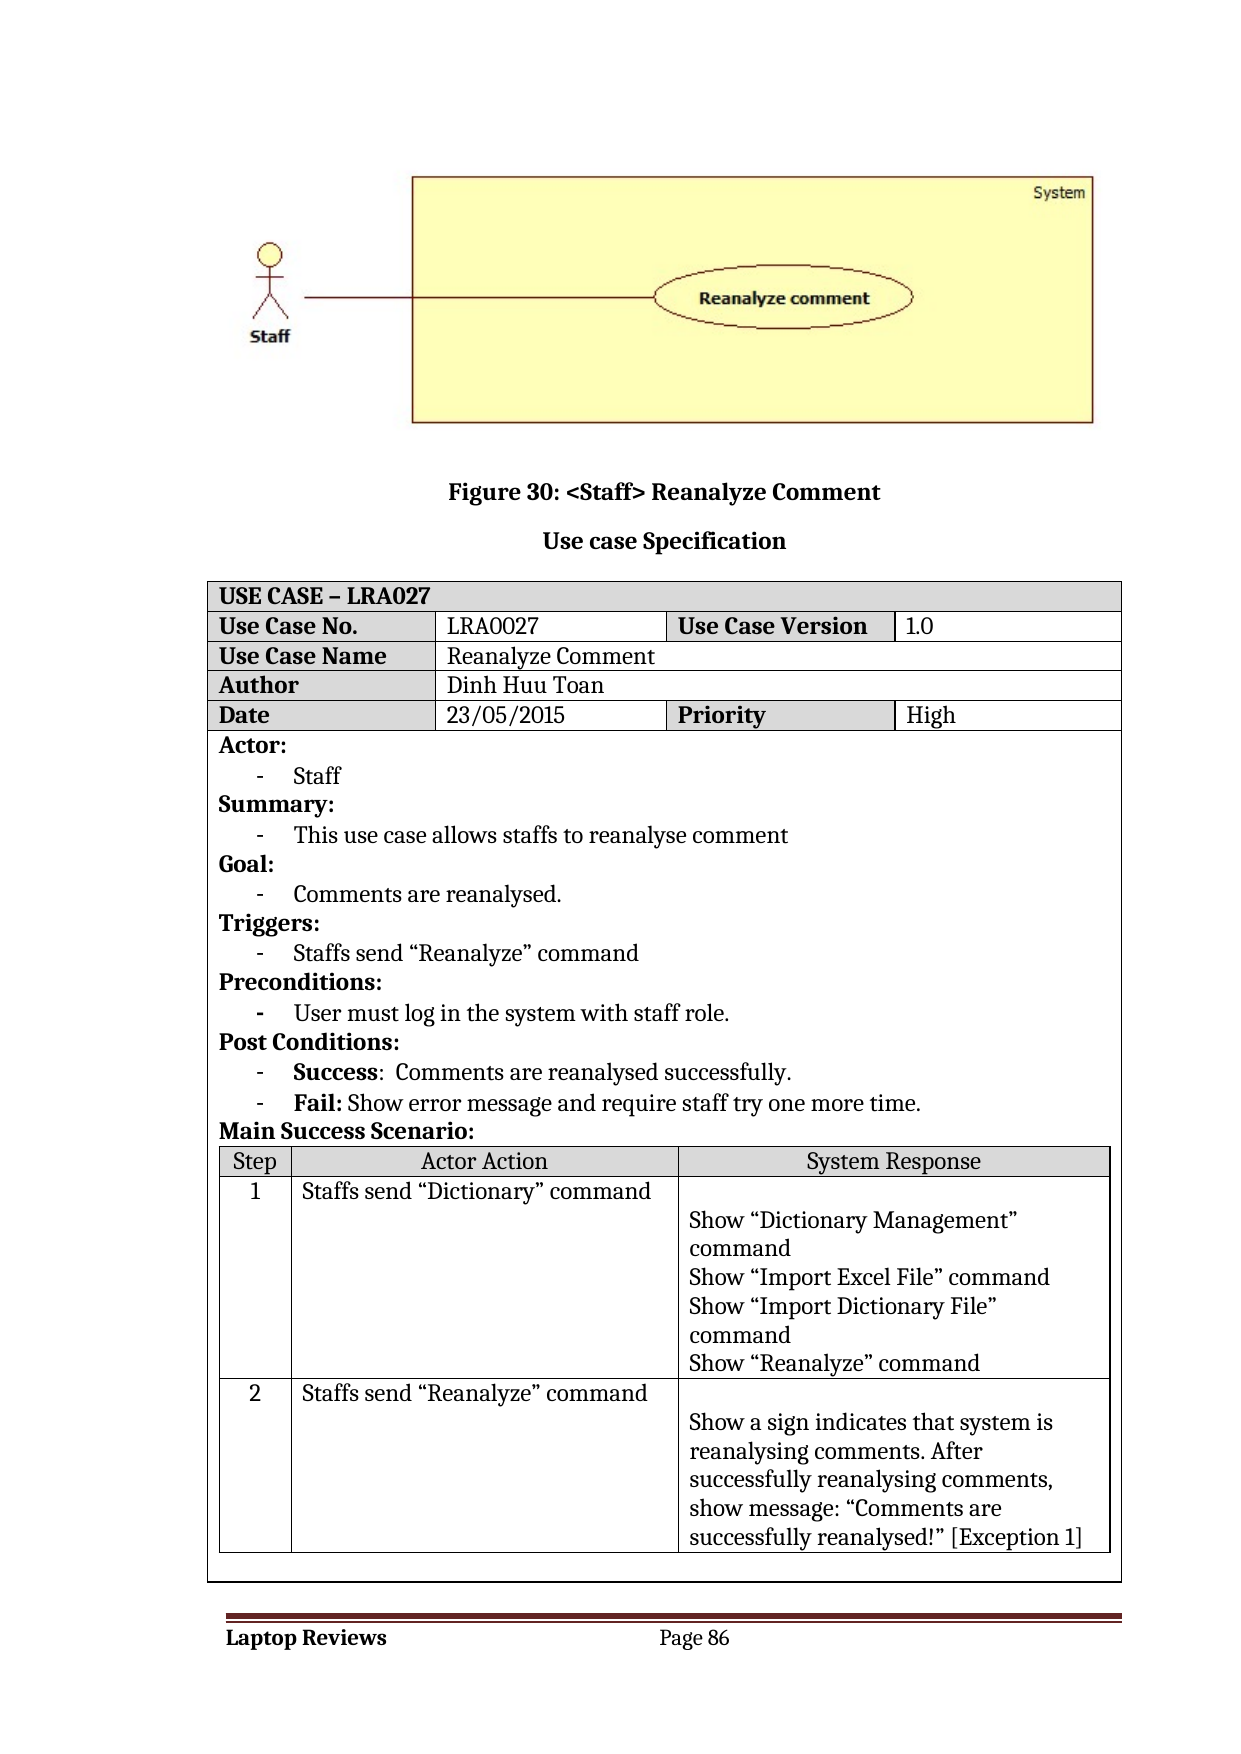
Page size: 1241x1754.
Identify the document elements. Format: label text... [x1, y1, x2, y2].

table_cell Author [208, 671, 435, 700]
table_header USE CASE – LRA027 [208, 582, 1121, 611]
table_cell Use Case Name [208, 642, 435, 670]
picture [206, 147, 1123, 453]
table_cell Priority [667, 701, 894, 730]
table_cell Use Case No. [208, 612, 435, 641]
text Figure 30: <Staff> Reanalyze Comment [207, 478, 1122, 506]
text Use case Specification [207, 527, 1122, 556]
table_cell 1.0 [896, 612, 1121, 641]
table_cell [208, 731, 1121, 1581]
table_cell Use Case Version [667, 612, 894, 641]
table_cell LRA0027 [436, 612, 666, 641]
table_cell 23/05/2015 [436, 701, 666, 730]
table_cell High [896, 701, 1121, 730]
table_cell Reanalyze Comment [436, 642, 1121, 670]
table_cell Dinh Huu Toan [436, 671, 1121, 700]
table_cell Date [208, 701, 435, 730]
